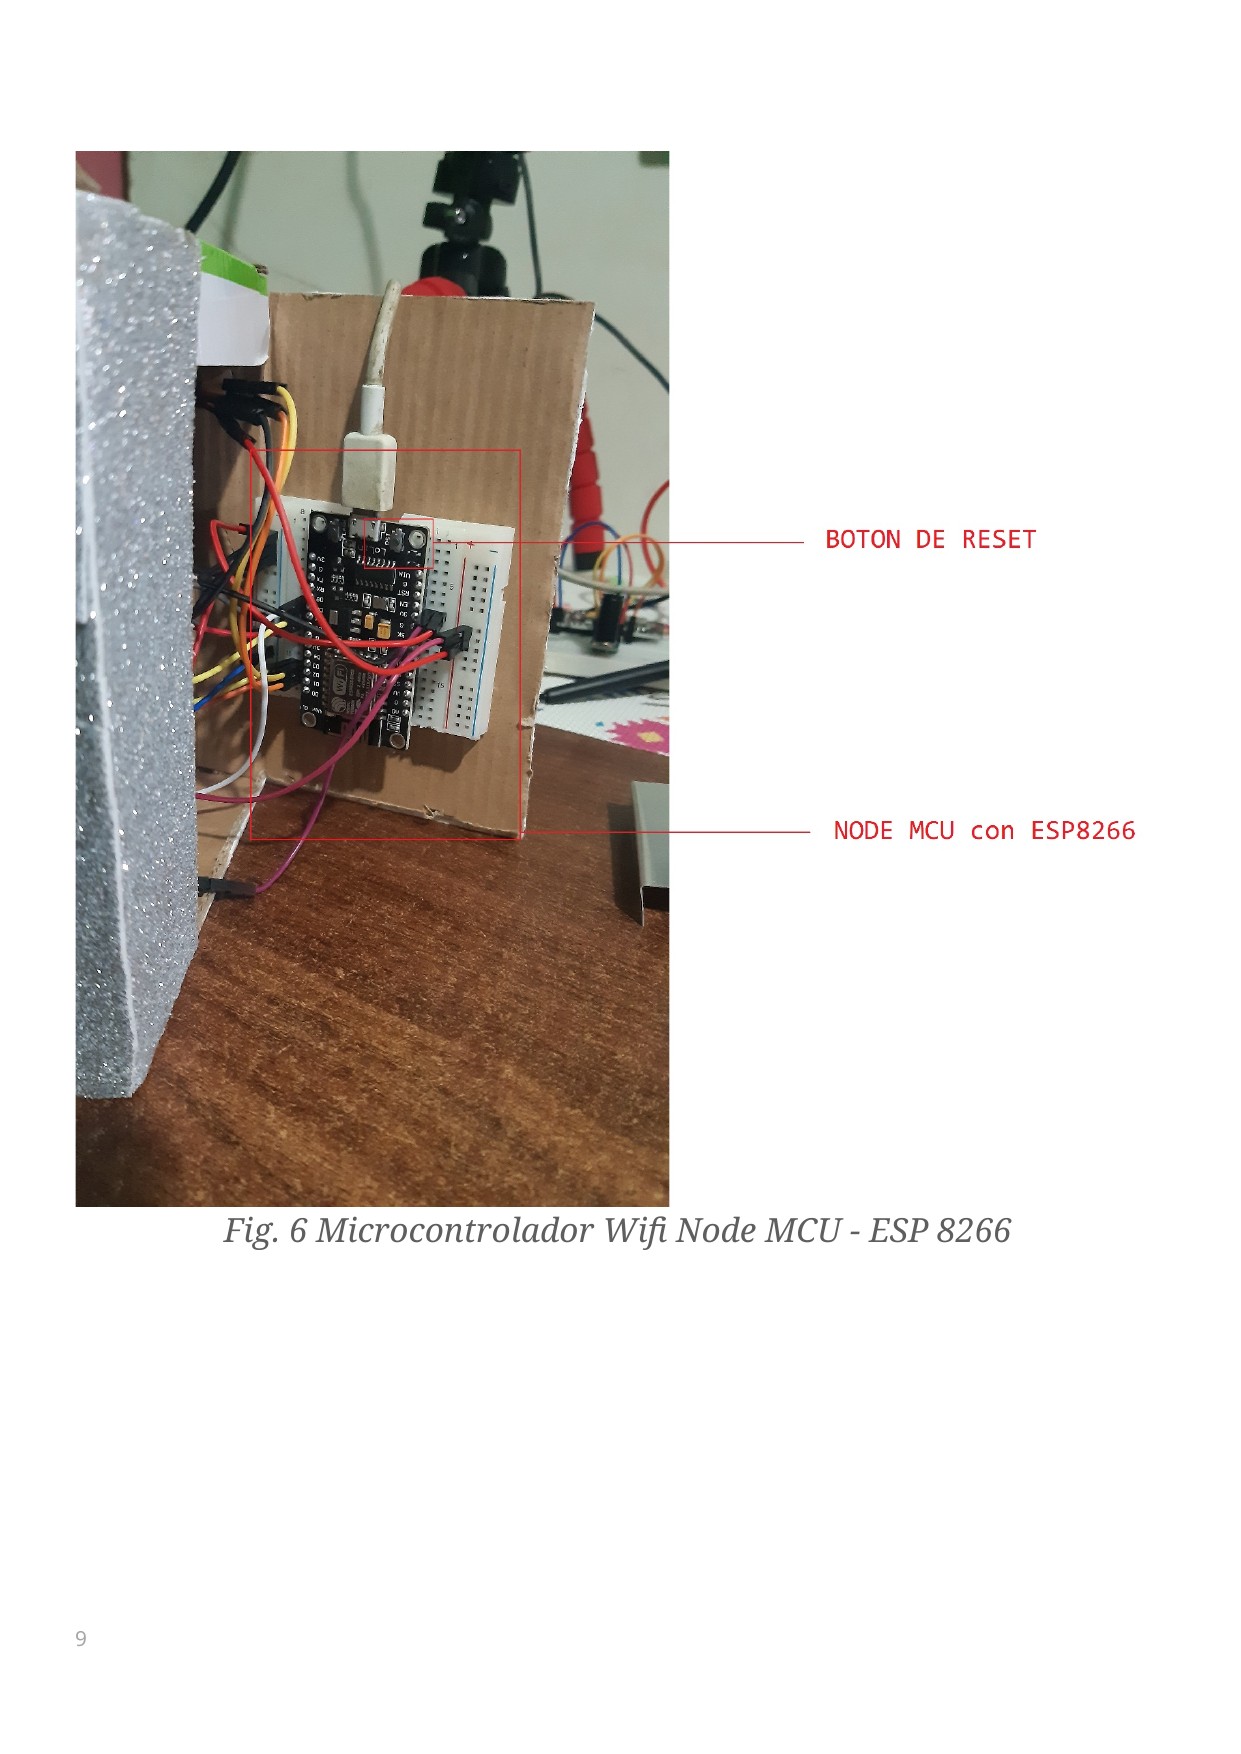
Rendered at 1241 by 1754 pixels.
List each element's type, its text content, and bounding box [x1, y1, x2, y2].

picture [75, 151, 1164, 1207]
text Fig. 6 Microcontrolador Wifi Node MCU - ESP 8266 [75, 1207, 1164, 1252]
